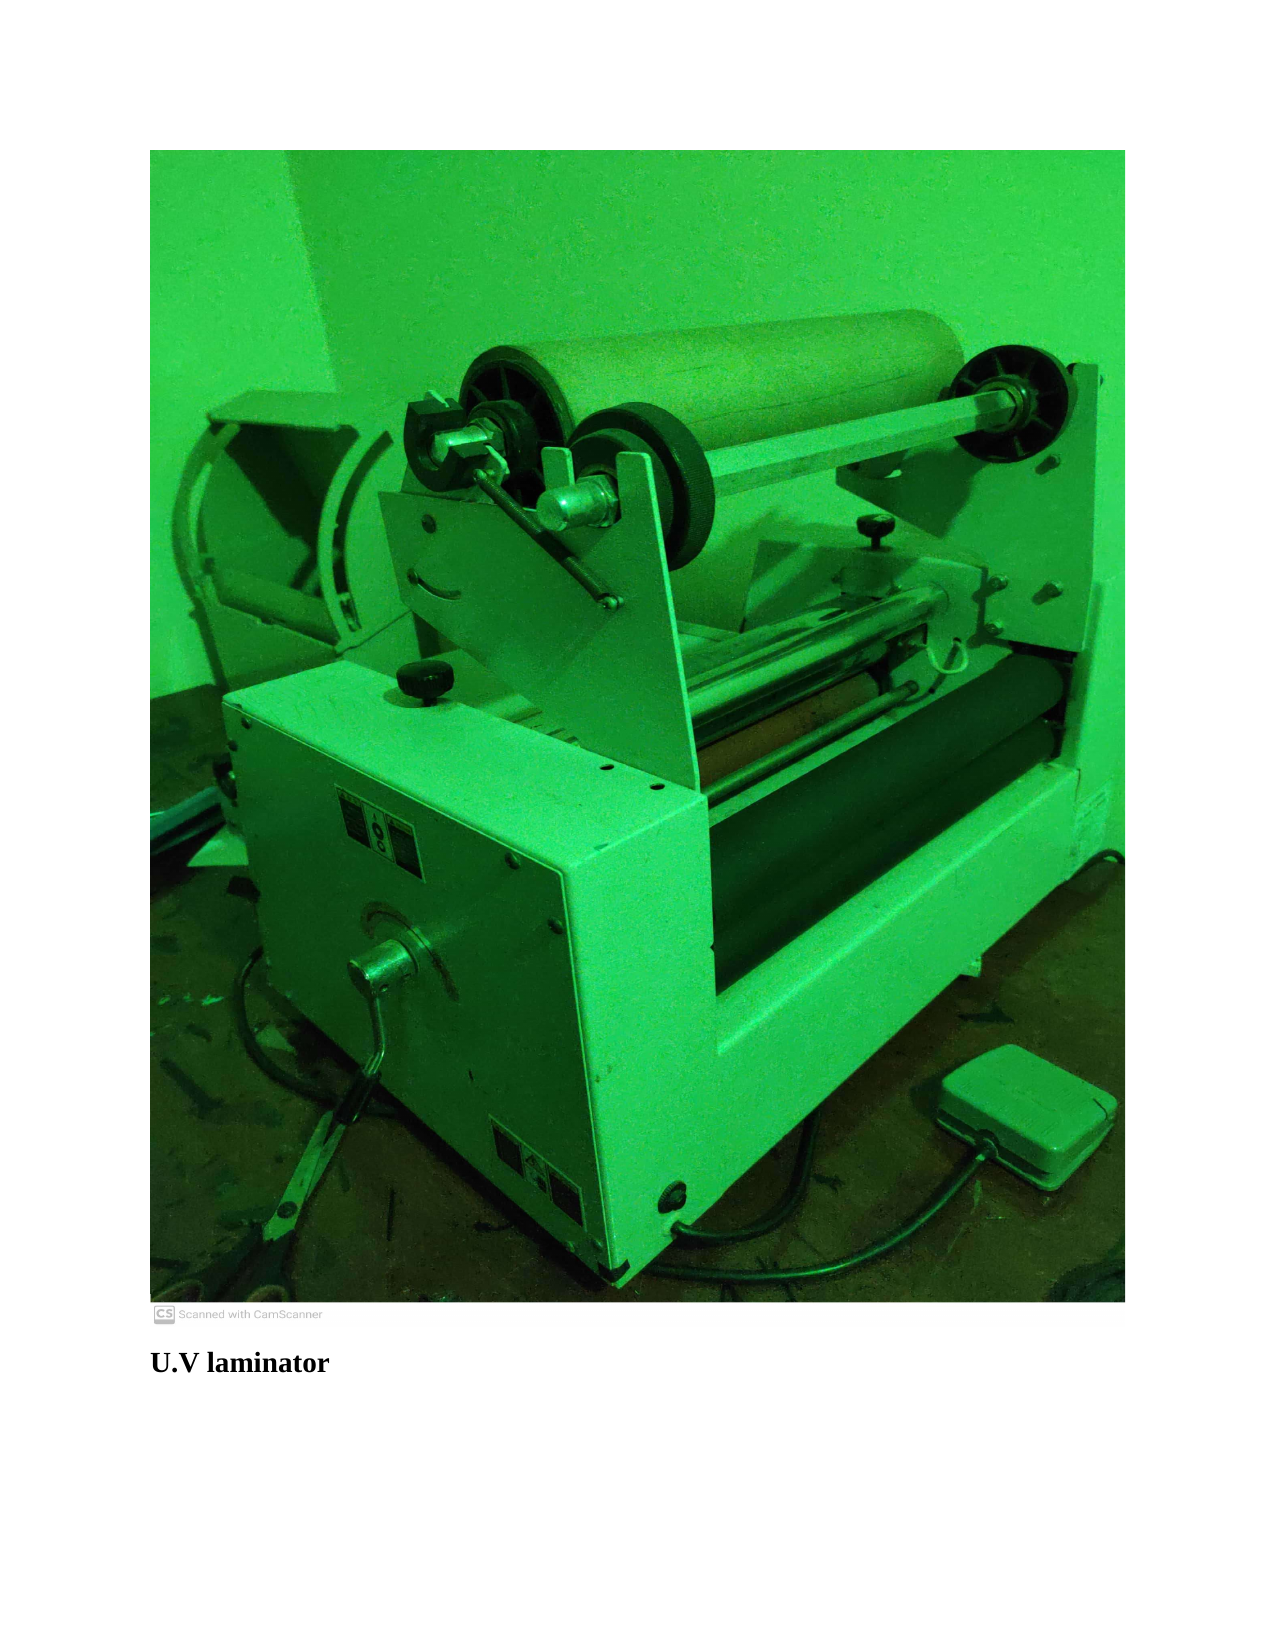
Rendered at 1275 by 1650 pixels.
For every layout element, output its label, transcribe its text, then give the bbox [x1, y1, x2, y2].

text U.V laminator [150, 1345, 1125, 1379]
picture [150, 150, 1125, 1327]
